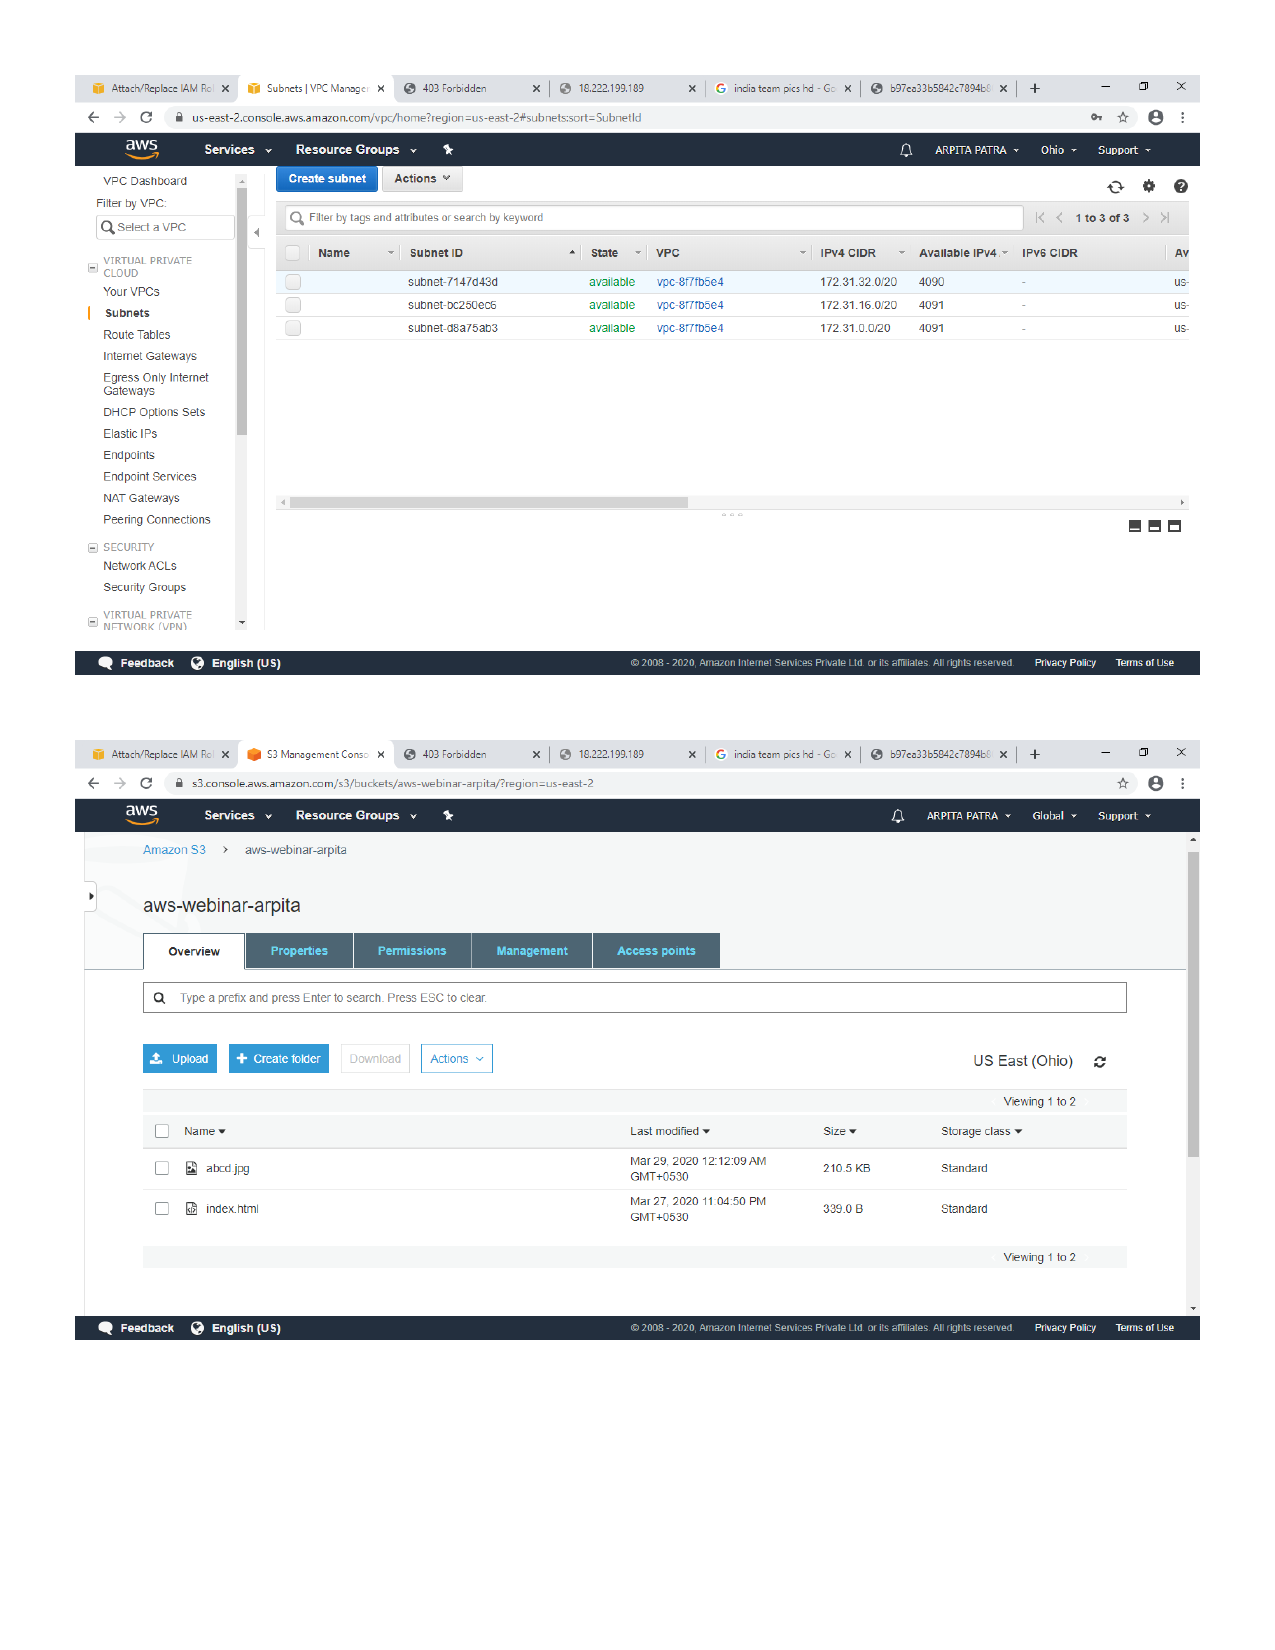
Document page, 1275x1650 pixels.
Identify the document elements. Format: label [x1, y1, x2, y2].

picture [75, 740, 1200, 1340]
picture [75, 75, 1200, 675]
